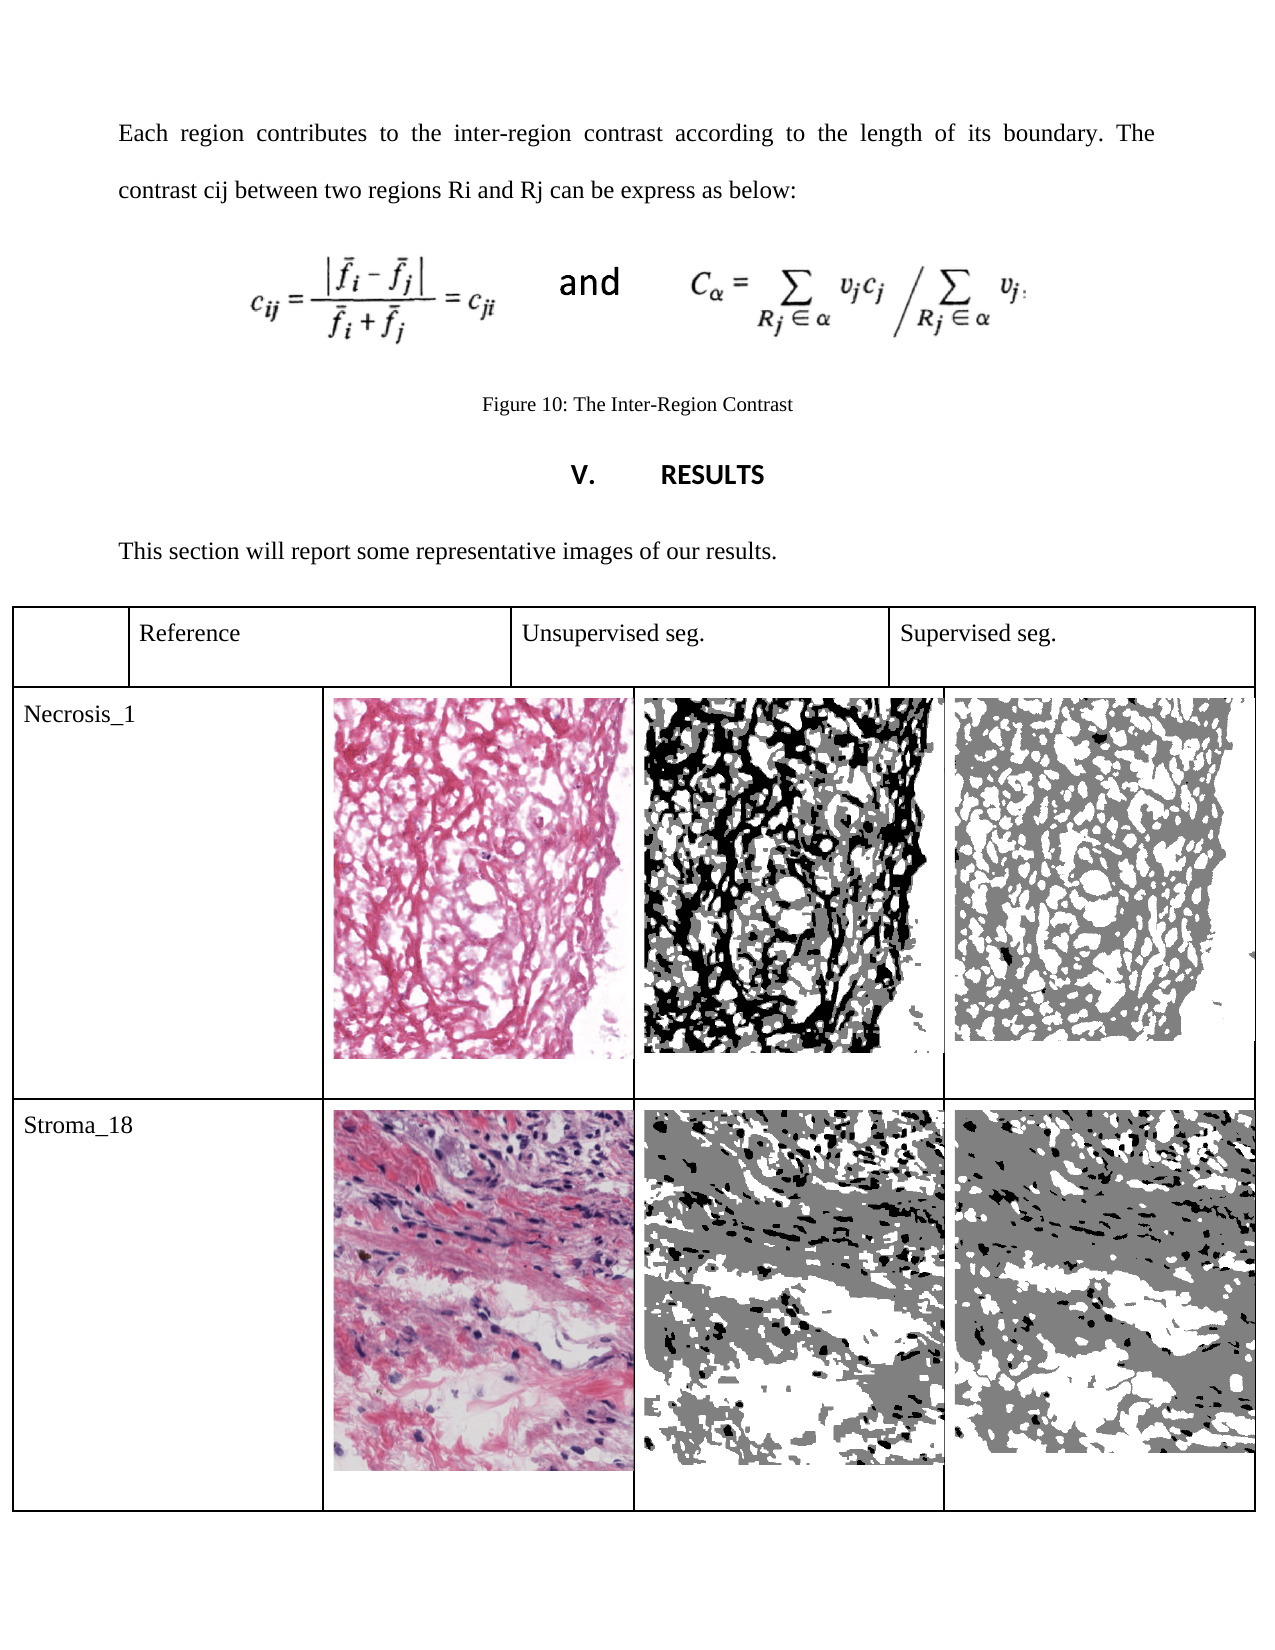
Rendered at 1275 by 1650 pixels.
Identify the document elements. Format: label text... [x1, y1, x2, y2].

table_header Unsupervised seg. [512, 608, 888, 686]
table_cell [945, 688, 1254, 1098]
table_cell [945, 1100, 1254, 1510]
picture [333, 698, 634, 1059]
text This section will report some representative images of our results. [118, 536, 1157, 564]
text Figure 10: The Inter-Region Contrast [118, 391, 1157, 416]
table_cell Stroma_18 [14, 1100, 322, 1510]
table_header [14, 608, 128, 686]
table_cell [324, 1100, 633, 1510]
table_cell [324, 688, 633, 1098]
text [118, 118, 1157, 204]
table_header Supervised seg. [890, 608, 1254, 686]
picture [644, 698, 945, 1053]
picture [644, 1110, 945, 1465]
table_cell Necrosis_1 [14, 688, 322, 1098]
table_header Reference [130, 608, 510, 686]
subtitle RESULTS [118, 456, 1157, 492]
picture [954, 698, 1255, 1041]
picture [333, 1110, 634, 1471]
table_cell [635, 1100, 943, 1510]
picture [954, 1110, 1255, 1453]
table_cell [635, 688, 943, 1098]
picture [242, 245, 1033, 351]
